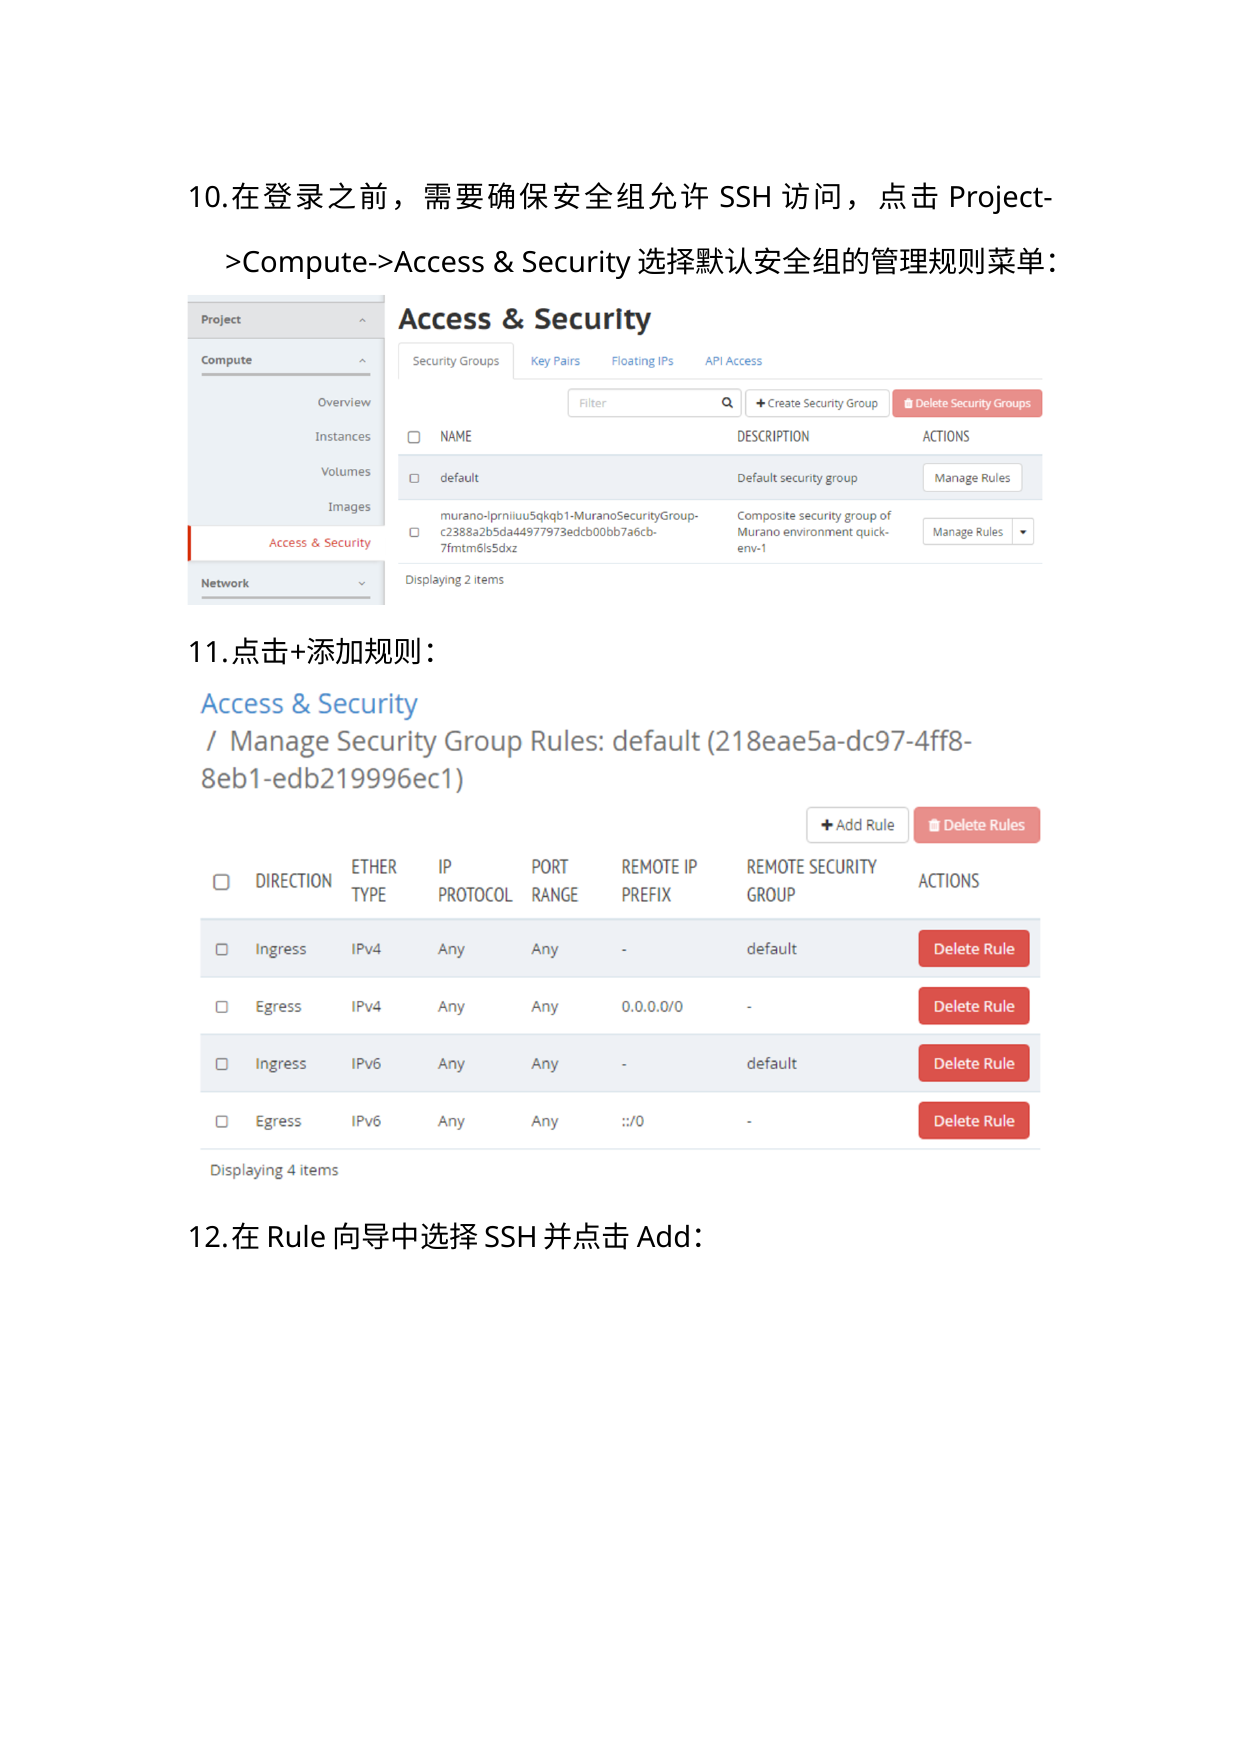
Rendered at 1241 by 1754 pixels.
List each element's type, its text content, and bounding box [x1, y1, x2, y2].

picture [187, 682, 1053, 1192]
picture [187, 292, 1053, 605]
list 在登录之前，需要确保安全组允许SSH访问，点击Project->Compute->Access & Security选择默认安全组的管理规则菜单： [187, 162, 1053, 292]
list 在Rule向导中选择SSH并点击Add： [187, 1202, 1053, 1267]
list 点击+添加规则： [187, 617, 1053, 682]
